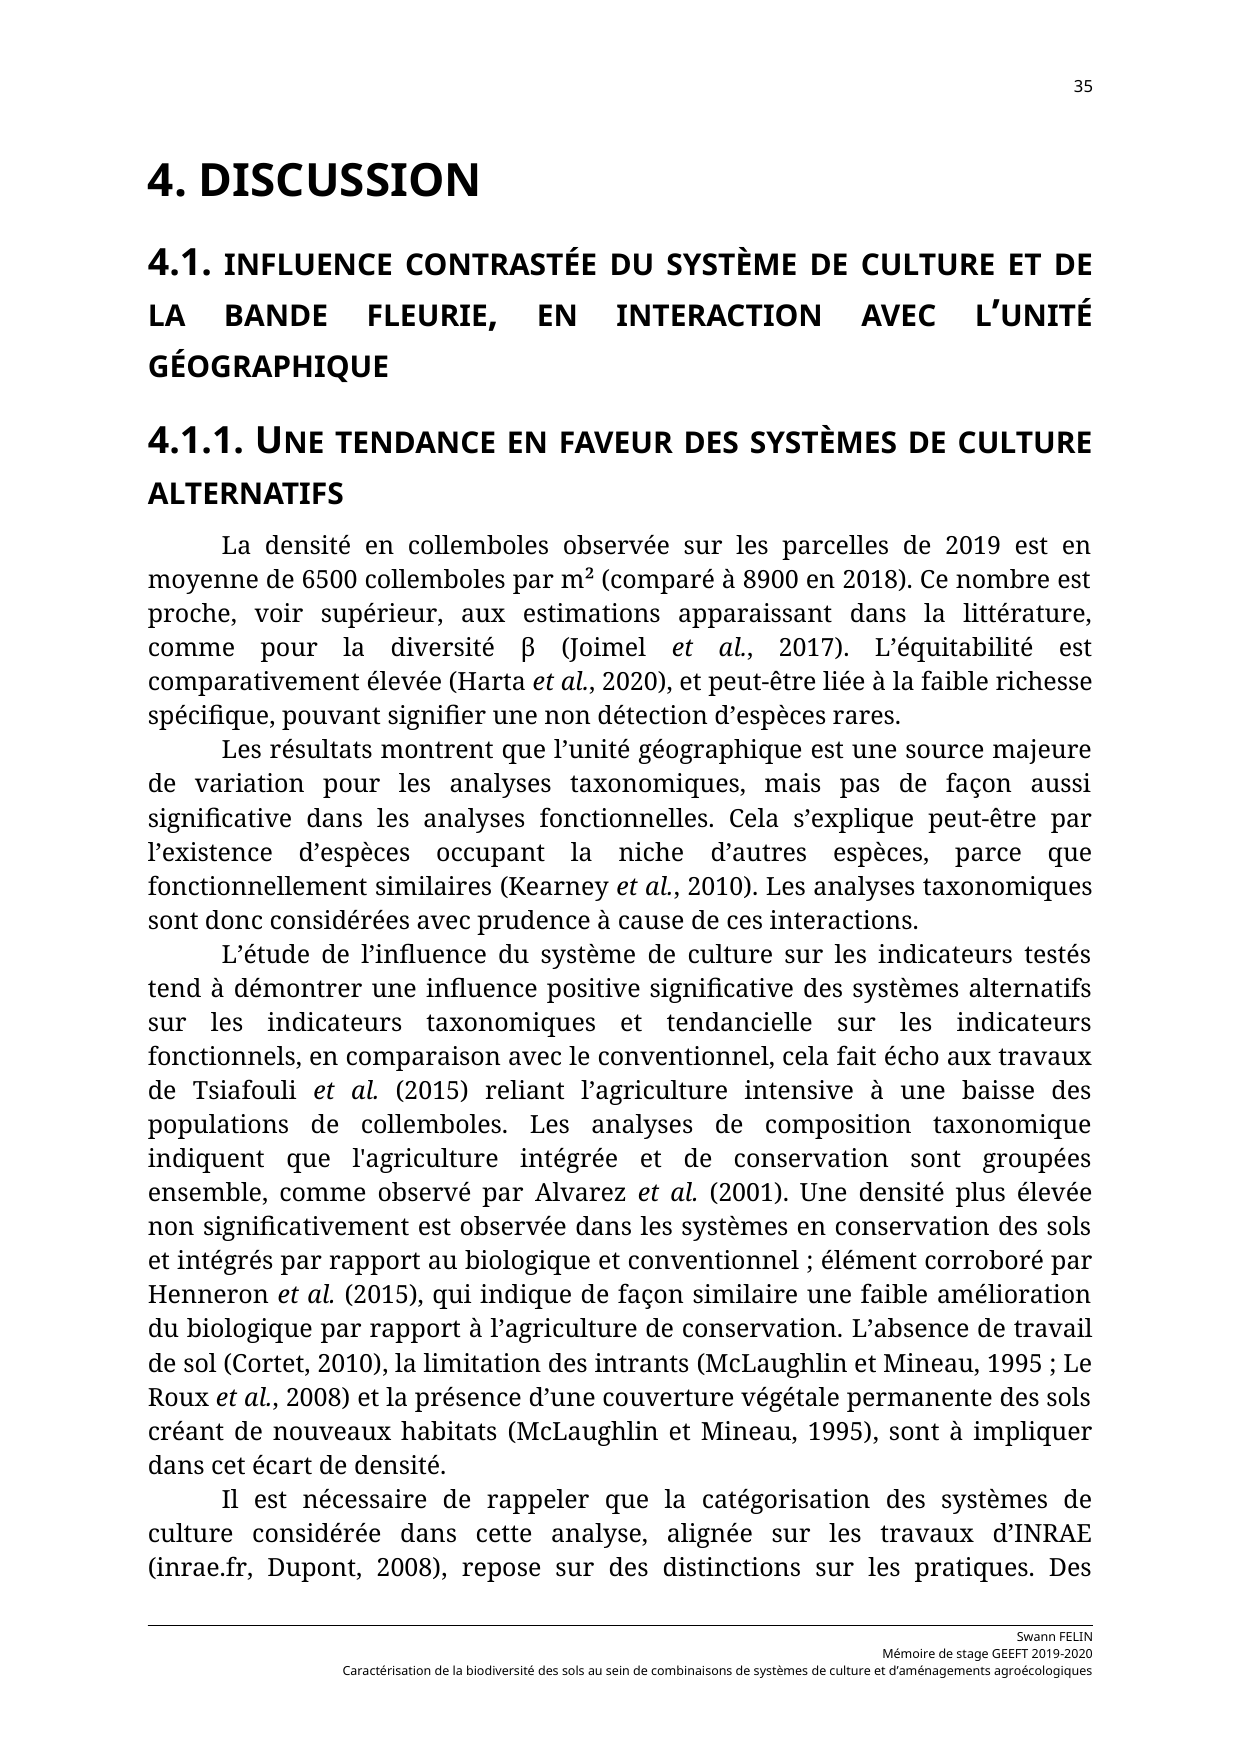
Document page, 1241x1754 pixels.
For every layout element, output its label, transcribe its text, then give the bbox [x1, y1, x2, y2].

text La densité en collemboles observée sur les parcelles de 2019 est en moyenne de 6500 collemboles par m² (comparé à 8900 en 2018). Ce nombre est proche, voir supérieur, aux estimations apparaissant dans la littérature, comme pour la diversité β (Joimel et al., 2017). L’équitabilité est comparativement élevée (Harta et al., 2020), et peut-être liée à la faible richesse spécifique, pouvant signifier une non détection d’espèces rares. [148, 528, 1093, 732]
subtitle 4. Discussion [148, 148, 1093, 210]
subtitle 4.1.1. Une tendance en faveur des systèmes de culture alternatifs [148, 413, 1093, 515]
text Les résultats montrent que l’unité géographique est une source majeure de variation pour les analyses taxonomiques, mais pas de façon aussi significative dans les analyses fonctionnelles. Cela s’explique peut-être par l’existence d’espèces occupant la niche d’autres espèces, parce que fonctionnellement similaires (Kearney et al., 2010). Les analyses taxonomiques sont donc considérées avec prudence à cause de ces interactions. [148, 732, 1093, 936]
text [148, 1481, 1093, 1584]
text L’étude de l’influence du système de culture sur les indicateurs testés tend à démontrer une influence positive significative des systèmes alternatifs sur les indicateurs taxonomiques et tendancielle sur les indicateurs fonctionnels, en comparaison avec le conventionnel, cela fait écho aux travaux de Tsiafouli et al. (2015) reliant l’agriculture intensive à une baisse des populations de collemboles. Les analyses de composition taxonomique indiquent que l'agriculture intégrée et de conservation sont groupées ensemble, comme observé par Alvarez et al. (2001). Une densité plus élevée non significativement est observée dans les systèmes en conservation des sols et intégrés par rapport au biologique et conventionnel ; élément corroboré par Henneron et al. (2015), qui indique de façon similaire une faible amélioration du biologique par rapport à l’agriculture de conservation. L’absence de travail de sol (Cortet, 2010), la limitation des intrants (McLaughlin et Mineau, 1995 ; Le Roux et al., 2008) et la présence d’une couverture végétale permanente des sols créant de nouveaux habitats (McLaughlin et Mineau, 1995), sont à impliquer dans cet écart de densité. [148, 936, 1093, 1481]
subtitle 4.1. influence contrastée du système de culture et de la bande fleurie, en interaction avec l’unité géographique [148, 235, 1093, 388]
